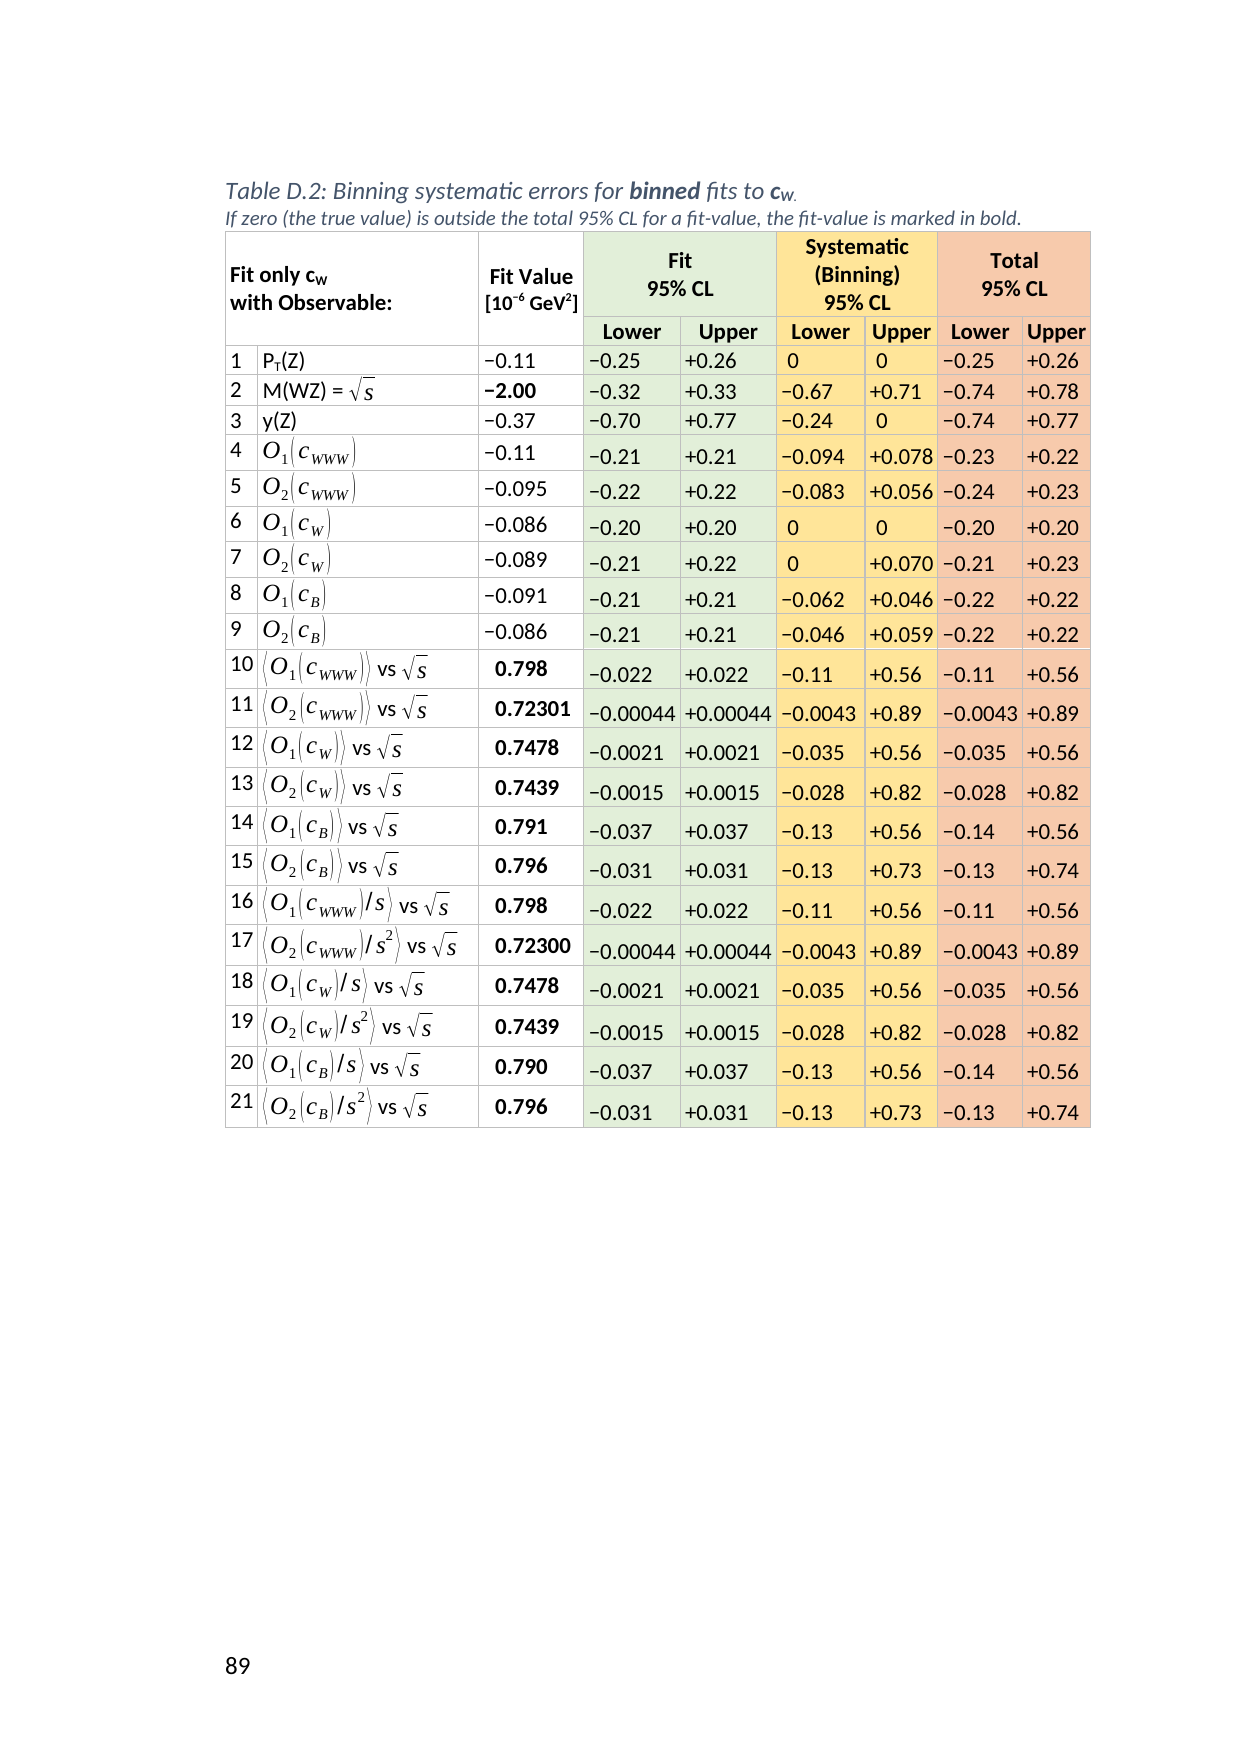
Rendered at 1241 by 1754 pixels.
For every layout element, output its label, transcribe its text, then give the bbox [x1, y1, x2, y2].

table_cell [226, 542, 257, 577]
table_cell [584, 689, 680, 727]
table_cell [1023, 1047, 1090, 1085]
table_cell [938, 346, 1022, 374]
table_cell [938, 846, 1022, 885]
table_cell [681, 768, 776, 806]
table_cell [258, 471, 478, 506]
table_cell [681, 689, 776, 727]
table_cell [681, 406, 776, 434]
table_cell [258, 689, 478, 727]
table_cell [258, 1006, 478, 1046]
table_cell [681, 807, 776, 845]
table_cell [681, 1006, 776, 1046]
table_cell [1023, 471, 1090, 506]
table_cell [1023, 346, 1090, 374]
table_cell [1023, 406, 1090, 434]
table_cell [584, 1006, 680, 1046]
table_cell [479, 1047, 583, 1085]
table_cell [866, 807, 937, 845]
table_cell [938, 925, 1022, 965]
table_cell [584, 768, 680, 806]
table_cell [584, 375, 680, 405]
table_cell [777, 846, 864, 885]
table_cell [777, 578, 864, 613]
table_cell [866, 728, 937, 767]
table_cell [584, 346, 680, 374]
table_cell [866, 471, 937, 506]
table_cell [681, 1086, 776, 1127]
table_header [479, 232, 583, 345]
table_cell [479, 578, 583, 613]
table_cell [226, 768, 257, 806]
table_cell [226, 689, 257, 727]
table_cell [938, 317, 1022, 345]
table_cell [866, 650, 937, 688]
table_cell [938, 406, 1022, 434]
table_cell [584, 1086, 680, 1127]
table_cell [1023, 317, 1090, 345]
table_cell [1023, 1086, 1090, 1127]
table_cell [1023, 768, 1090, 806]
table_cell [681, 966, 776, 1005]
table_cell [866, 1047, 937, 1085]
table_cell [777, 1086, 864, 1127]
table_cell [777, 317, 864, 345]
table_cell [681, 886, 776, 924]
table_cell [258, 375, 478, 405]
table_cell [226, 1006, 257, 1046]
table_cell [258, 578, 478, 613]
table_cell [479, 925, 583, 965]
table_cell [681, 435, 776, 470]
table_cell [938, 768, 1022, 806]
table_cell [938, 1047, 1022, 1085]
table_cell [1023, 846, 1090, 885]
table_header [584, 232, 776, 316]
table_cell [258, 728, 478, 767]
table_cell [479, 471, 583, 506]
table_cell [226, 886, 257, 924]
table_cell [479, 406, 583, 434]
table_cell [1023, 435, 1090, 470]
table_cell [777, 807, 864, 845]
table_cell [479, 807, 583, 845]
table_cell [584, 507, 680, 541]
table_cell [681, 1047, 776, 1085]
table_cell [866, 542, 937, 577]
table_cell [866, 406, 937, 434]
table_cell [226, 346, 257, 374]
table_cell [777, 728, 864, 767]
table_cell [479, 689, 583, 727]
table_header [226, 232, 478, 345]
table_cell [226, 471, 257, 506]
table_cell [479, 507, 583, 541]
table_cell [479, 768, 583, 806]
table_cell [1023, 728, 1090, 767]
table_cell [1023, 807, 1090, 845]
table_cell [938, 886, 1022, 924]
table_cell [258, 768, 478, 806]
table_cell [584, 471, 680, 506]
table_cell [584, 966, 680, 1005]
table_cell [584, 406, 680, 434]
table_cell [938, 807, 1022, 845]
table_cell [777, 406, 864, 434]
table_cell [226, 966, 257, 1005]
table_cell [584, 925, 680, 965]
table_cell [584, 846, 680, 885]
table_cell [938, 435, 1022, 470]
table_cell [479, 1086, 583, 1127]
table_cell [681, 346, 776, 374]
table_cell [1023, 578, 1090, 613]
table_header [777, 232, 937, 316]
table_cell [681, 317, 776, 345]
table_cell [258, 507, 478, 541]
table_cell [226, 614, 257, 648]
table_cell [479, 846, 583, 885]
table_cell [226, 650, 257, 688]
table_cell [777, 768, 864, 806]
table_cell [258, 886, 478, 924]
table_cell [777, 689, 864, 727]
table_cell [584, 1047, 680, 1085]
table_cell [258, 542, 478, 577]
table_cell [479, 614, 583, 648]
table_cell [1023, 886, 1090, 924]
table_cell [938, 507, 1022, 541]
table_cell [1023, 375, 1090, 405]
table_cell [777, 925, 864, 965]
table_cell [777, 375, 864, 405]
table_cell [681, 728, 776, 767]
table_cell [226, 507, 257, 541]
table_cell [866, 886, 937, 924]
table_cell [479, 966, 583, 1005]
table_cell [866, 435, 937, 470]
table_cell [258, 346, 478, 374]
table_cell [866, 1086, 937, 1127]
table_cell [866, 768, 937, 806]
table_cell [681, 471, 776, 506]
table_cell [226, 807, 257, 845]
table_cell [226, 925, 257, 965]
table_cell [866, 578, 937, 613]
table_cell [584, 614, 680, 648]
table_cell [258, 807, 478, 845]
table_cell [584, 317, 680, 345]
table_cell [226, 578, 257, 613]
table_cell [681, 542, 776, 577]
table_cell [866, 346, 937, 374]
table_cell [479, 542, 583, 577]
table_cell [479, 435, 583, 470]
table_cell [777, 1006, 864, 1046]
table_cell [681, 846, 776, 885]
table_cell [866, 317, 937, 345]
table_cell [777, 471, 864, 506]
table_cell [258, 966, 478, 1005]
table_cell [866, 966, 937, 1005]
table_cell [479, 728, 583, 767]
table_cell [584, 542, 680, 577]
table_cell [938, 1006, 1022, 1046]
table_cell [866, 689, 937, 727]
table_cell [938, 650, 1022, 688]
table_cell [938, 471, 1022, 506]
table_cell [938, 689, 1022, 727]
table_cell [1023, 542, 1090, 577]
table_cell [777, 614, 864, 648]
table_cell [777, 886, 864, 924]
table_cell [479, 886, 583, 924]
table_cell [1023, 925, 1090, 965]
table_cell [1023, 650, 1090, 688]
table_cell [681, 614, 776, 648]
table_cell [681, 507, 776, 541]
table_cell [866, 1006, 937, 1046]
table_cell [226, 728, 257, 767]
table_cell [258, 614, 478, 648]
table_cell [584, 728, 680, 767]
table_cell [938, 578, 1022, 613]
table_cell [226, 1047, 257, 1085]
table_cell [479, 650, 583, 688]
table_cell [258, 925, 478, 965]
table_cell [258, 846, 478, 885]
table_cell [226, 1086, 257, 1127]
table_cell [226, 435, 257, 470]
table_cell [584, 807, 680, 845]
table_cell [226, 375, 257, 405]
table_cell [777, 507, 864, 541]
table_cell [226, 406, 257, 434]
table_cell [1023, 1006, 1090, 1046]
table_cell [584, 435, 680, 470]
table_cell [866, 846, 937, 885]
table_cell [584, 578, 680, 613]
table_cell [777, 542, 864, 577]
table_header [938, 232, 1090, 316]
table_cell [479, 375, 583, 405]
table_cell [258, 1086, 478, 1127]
text Table D.2: Binning systematic errors for binned fits to cW. If zero (the true value) is outside the total 95% CL for a fit-value, the fit-value is marked in bold. [225, 175, 1090, 231]
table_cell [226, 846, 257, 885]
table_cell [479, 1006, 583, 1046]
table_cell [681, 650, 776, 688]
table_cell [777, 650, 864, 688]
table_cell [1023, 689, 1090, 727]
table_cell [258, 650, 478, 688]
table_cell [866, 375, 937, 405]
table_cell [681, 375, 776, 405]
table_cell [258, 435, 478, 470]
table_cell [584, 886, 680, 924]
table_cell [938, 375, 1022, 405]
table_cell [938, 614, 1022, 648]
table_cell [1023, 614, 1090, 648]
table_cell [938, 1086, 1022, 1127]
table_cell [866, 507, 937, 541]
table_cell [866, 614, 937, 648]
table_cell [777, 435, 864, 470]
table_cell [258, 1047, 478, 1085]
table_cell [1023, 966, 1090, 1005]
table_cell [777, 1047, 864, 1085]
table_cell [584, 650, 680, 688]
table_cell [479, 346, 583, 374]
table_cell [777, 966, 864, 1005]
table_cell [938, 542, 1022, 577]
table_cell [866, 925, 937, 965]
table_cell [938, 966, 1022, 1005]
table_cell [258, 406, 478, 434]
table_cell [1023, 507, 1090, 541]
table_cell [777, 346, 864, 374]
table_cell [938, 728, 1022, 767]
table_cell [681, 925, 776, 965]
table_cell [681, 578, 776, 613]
